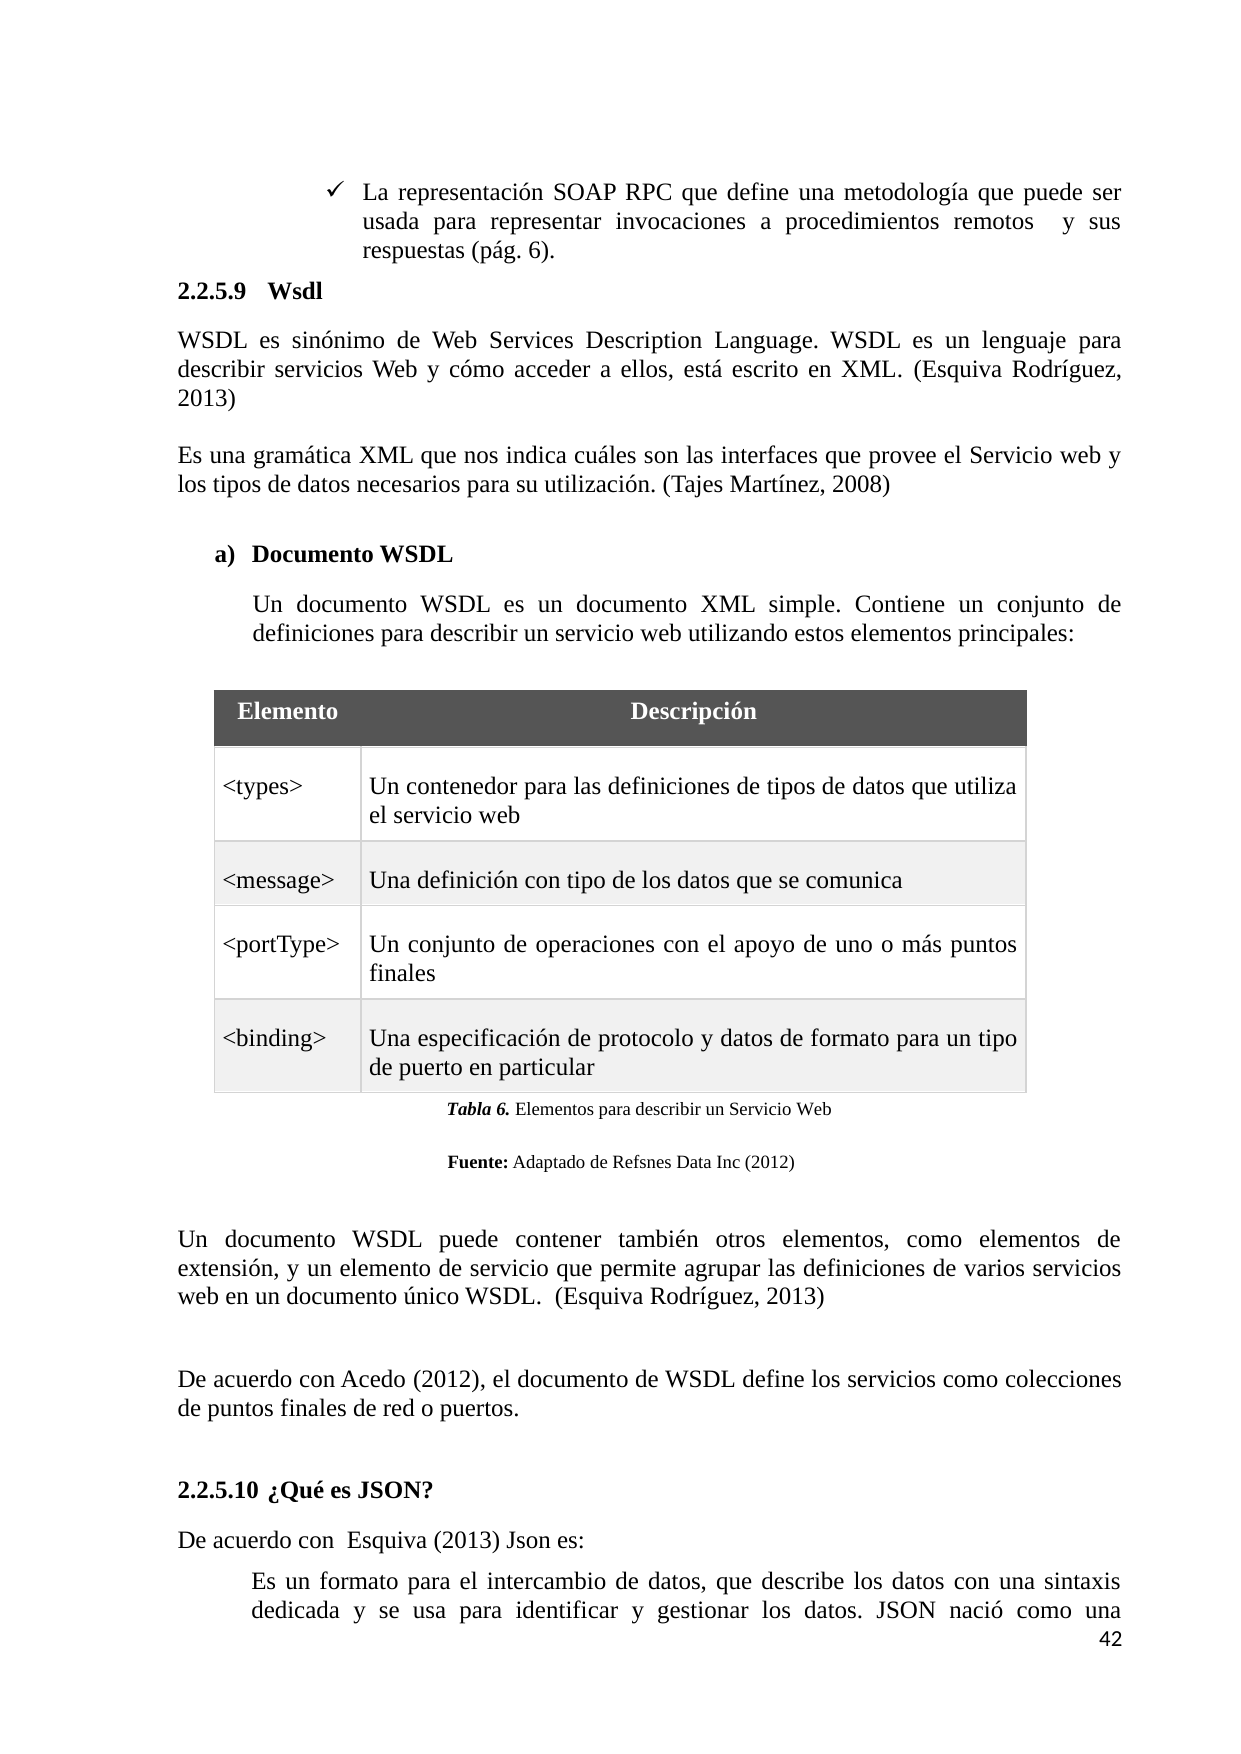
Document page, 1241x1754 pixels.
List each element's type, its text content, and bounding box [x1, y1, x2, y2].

subtitle ¿Qué es JSON? [177, 1475, 1122, 1504]
text De acuerdo con Esquiva Json es: [177, 1525, 1122, 1553]
table_cell Una definición con tipo de los datos que se comunica [362, 842, 1025, 904]
text Es una gramática XML que nos indica cuáles son las interfaces que provee el Servicio web y los tipos de datos necesarios para su utilización. [177, 441, 1122, 498]
text Tabla 6. Elementos para describir un Servicio Web [446, 1098, 832, 1119]
list La representación SOAP RPC que define una metodología que puede ser usada para representar invocaciones a procedimientos remotos y sus respuestas . [325, 177, 1122, 263]
table_cell <portType> [215, 906, 360, 998]
text Un documento WSDL puede contener también otros elementos, como elementos de extensión, y un elemento de servicio que permite agrupar las definiciones de varios servicios web en un documento único WSDL. [177, 1224, 1122, 1310]
subtitle Wsdl [177, 276, 1122, 305]
table_cell Un contenedor para las definiciones de tipos de datos que utiliza el servicio web [362, 748, 1025, 840]
table_cell <types> [215, 748, 360, 840]
text Un documento WSDL es un documento XML simple. Contiene un conjunto de definiciones para describir un servicio web utilizando estos elementos principales: [252, 589, 1122, 646]
table_header Elemento [215, 692, 360, 746]
table_cell <binding> [215, 1000, 360, 1091]
table_cell Un conjunto de operaciones con el apoyo de uno o más puntos finales [362, 906, 1025, 998]
text De acuerdo con Acedo , el documento de WSDL define los servicios como colecciones de puntos finales de red o puertos. [177, 1364, 1122, 1421]
text WSDL es sinónimo de Web Services Description Language. WSDL es un lenguaje para describir servicios Web y cómo acceder a ellos, está escrito en XML. [177, 326, 1122, 412]
list Documento WSDL [214, 539, 1122, 568]
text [251, 1566, 1122, 1623]
table_cell <message> [215, 842, 360, 904]
table_cell Una especificación de protocolo y datos de formato para un tipo de puerto en particular [362, 1000, 1025, 1091]
table_header Descripción [362, 692, 1025, 746]
